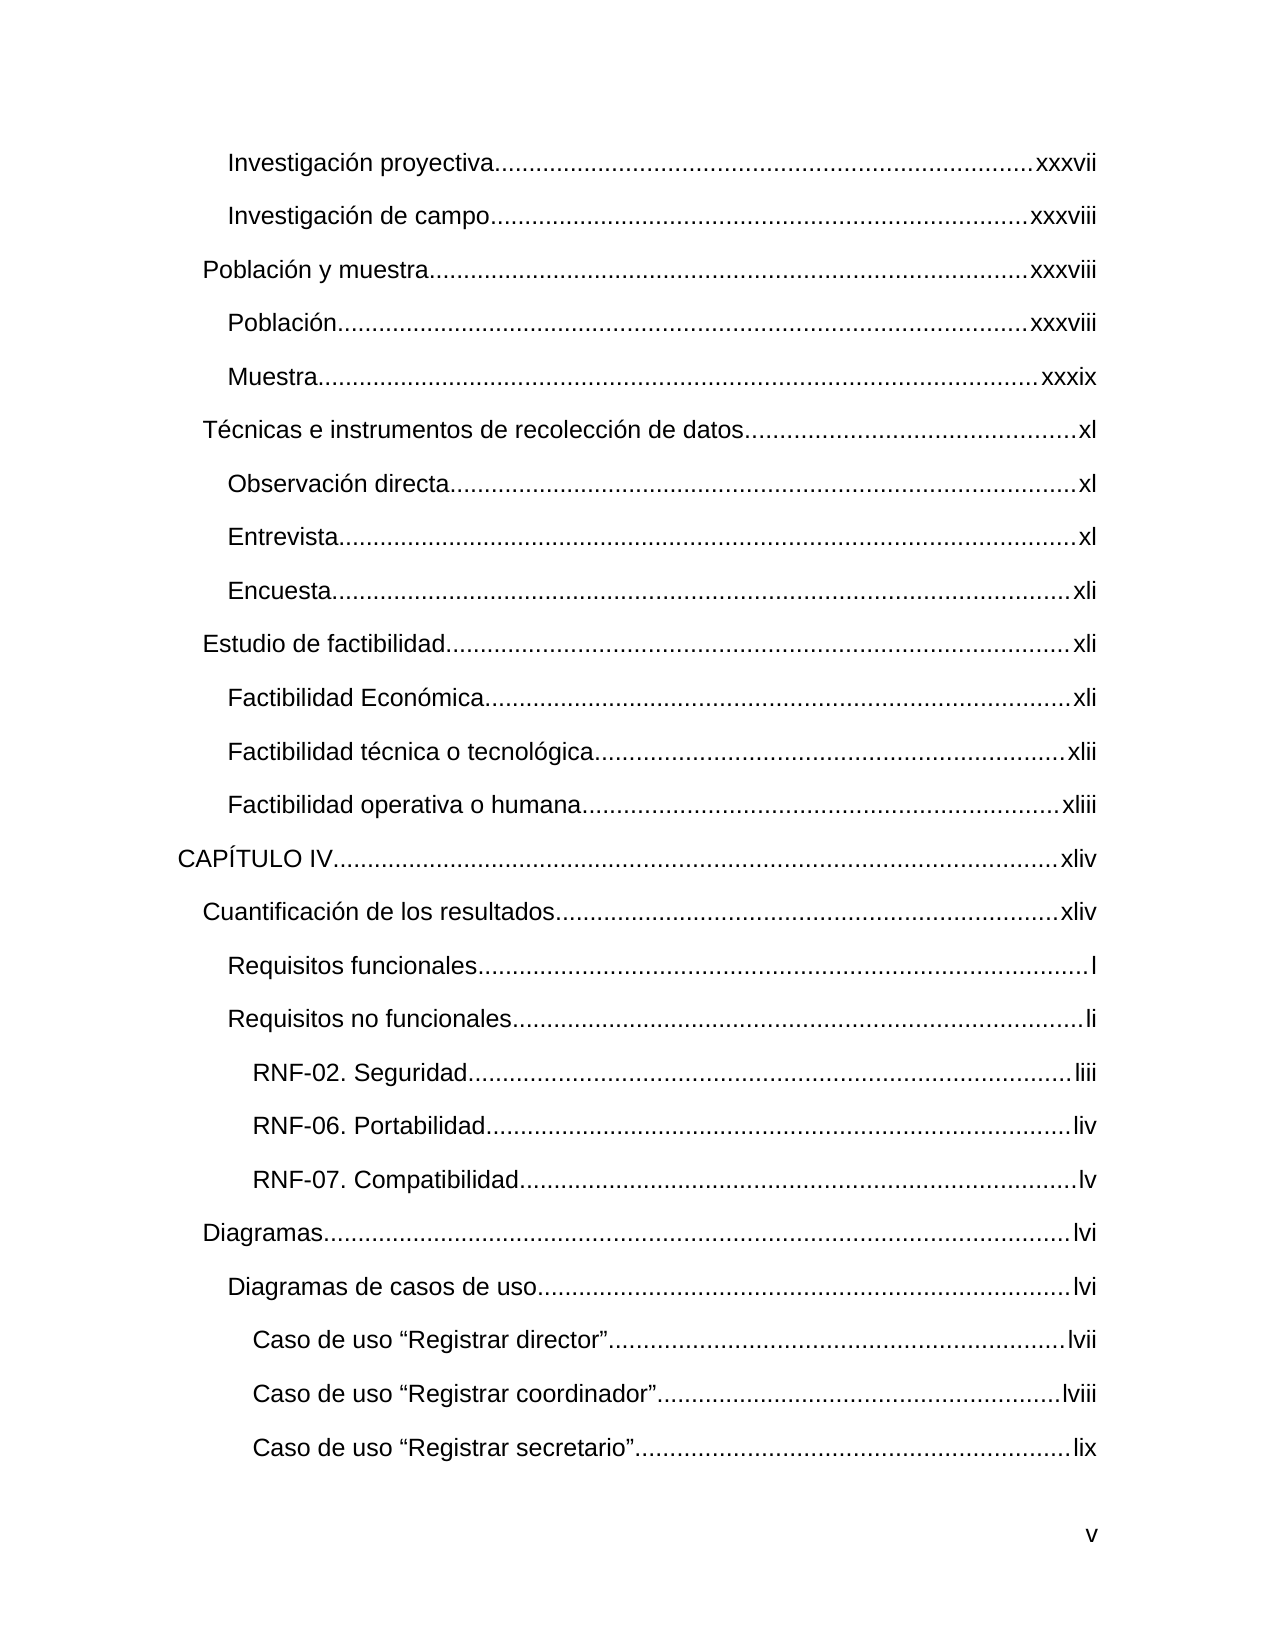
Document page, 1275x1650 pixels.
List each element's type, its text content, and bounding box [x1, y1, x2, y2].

text Entrevista xl [227, 522, 1098, 551]
text Factibilidad operativa o humana xliii [227, 790, 1098, 819]
text Población y muestra xxxviii [202, 255, 1098, 283]
text Diagramas lvi [202, 1218, 1098, 1247]
text Requisitos no funcionales li [227, 1004, 1098, 1033]
text Población xxxviii [227, 308, 1098, 337]
text CAPÍTULO IV xliv [177, 844, 1098, 872]
text Caso de uso “Registrar director” lvii [252, 1326, 1098, 1354]
text Muestra xxxix [227, 362, 1098, 391]
text Encuesta xli [227, 576, 1098, 605]
text Investigación de campo xxxviii [227, 201, 1098, 230]
text Cuantificación de los resultados xliv [202, 897, 1098, 926]
text Caso de uso “Registrar coordinador” lviii [252, 1379, 1098, 1408]
text RNF-06. Portabilidad liv [252, 1111, 1098, 1140]
text RNF-02. Seguridad liii [252, 1058, 1098, 1087]
text Factibilidad técnica o tecnológica xlii [227, 737, 1098, 765]
text Técnicas e instrumentos de recolección de datos xl [202, 415, 1098, 444]
text Factibilidad Económica xli [227, 683, 1098, 712]
text Observación directa xl [227, 469, 1098, 498]
text Diagramas de casos de uso lvi [227, 1272, 1098, 1301]
text RNF-07. Compatibilidad lv [252, 1165, 1098, 1194]
text Caso de uso “Registrar secretario” lix [252, 1433, 1098, 1461]
text Investigación proyectiva xxxvii [227, 148, 1098, 176]
text Requisitos funcionales l [227, 951, 1098, 979]
text Estudio de factibilidad xli [202, 629, 1098, 658]
